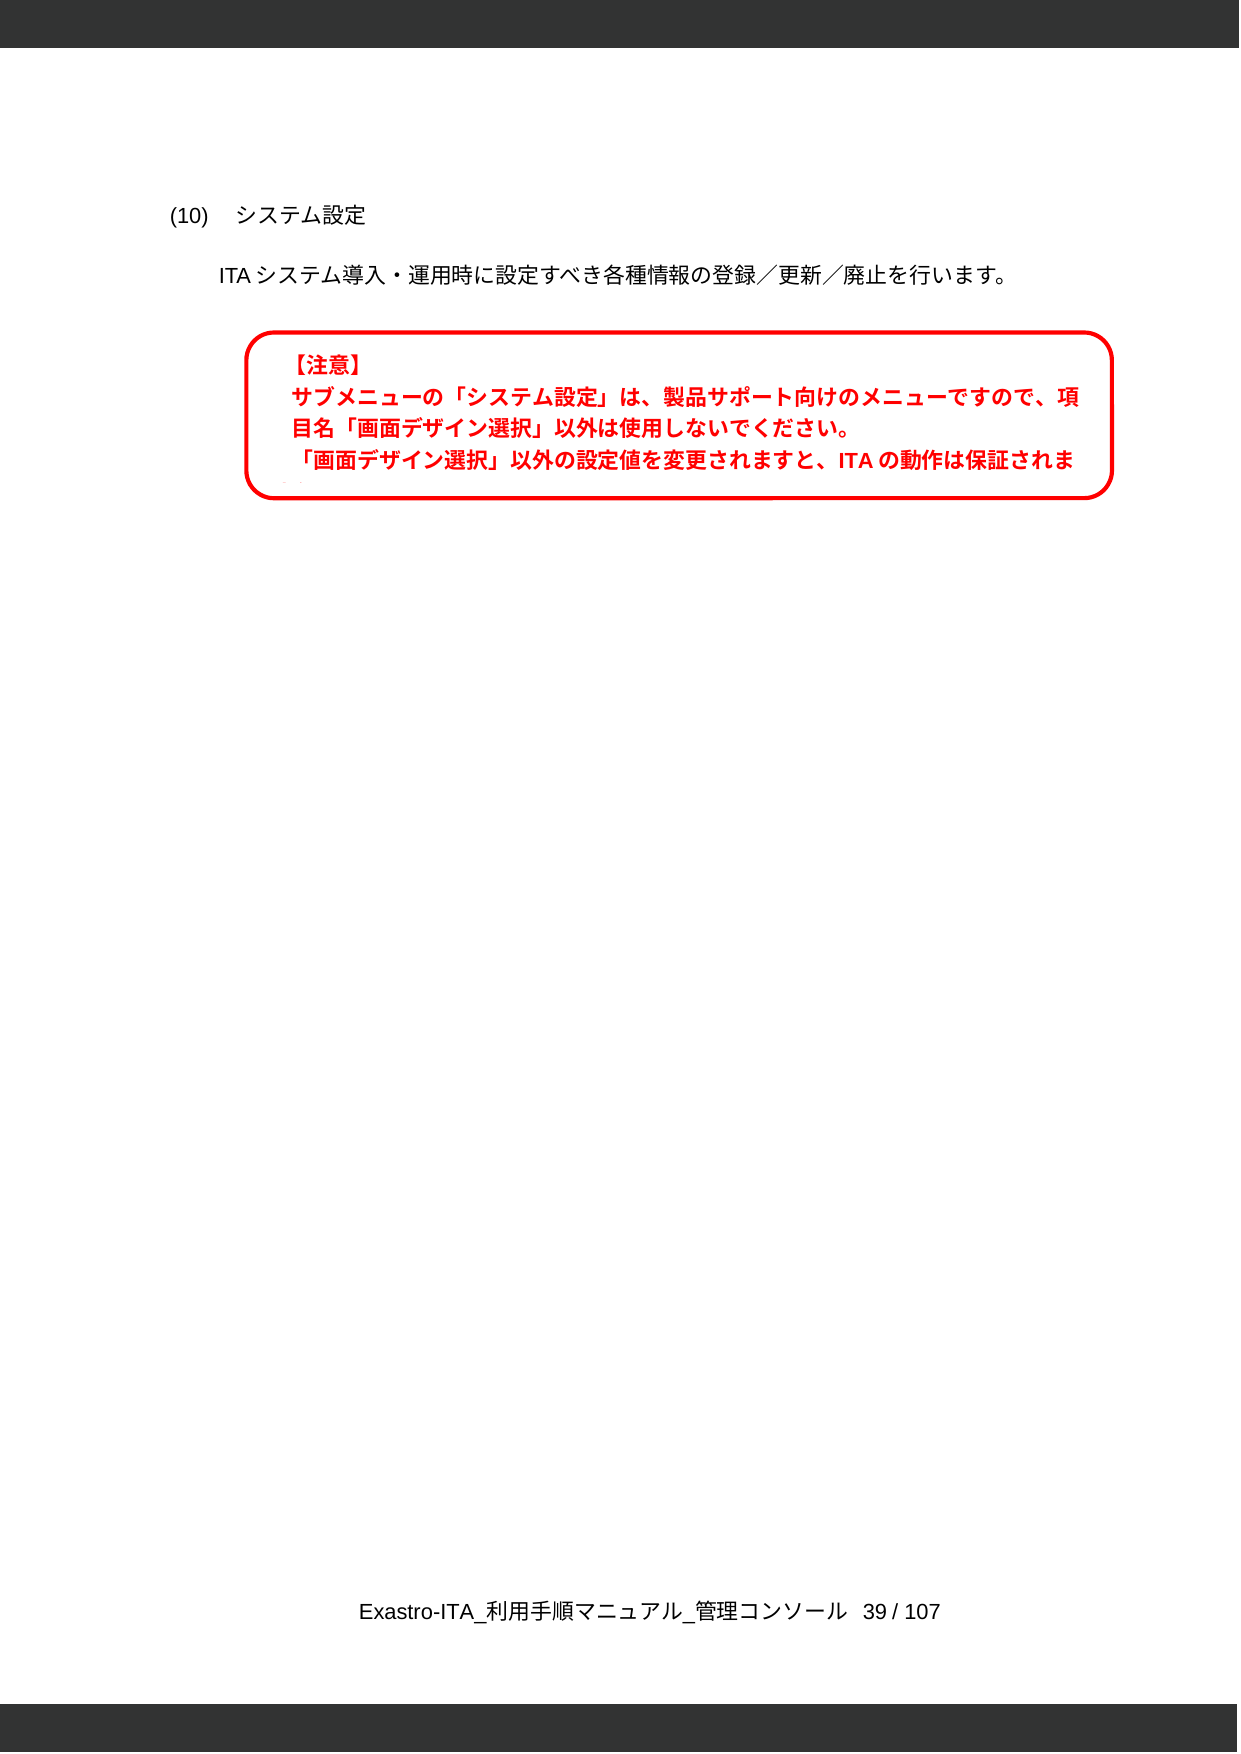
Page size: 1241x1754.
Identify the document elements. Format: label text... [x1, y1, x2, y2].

text ITAシステム導入・運用時に設定すべき各種情報の登録／更新／廃止を行います。 [218, 244, 1152, 303]
picture [0, 1704, 1237, 1752]
subtitle システム設定 [169, 184, 1130, 244]
picture [0, 0, 1239, 48]
